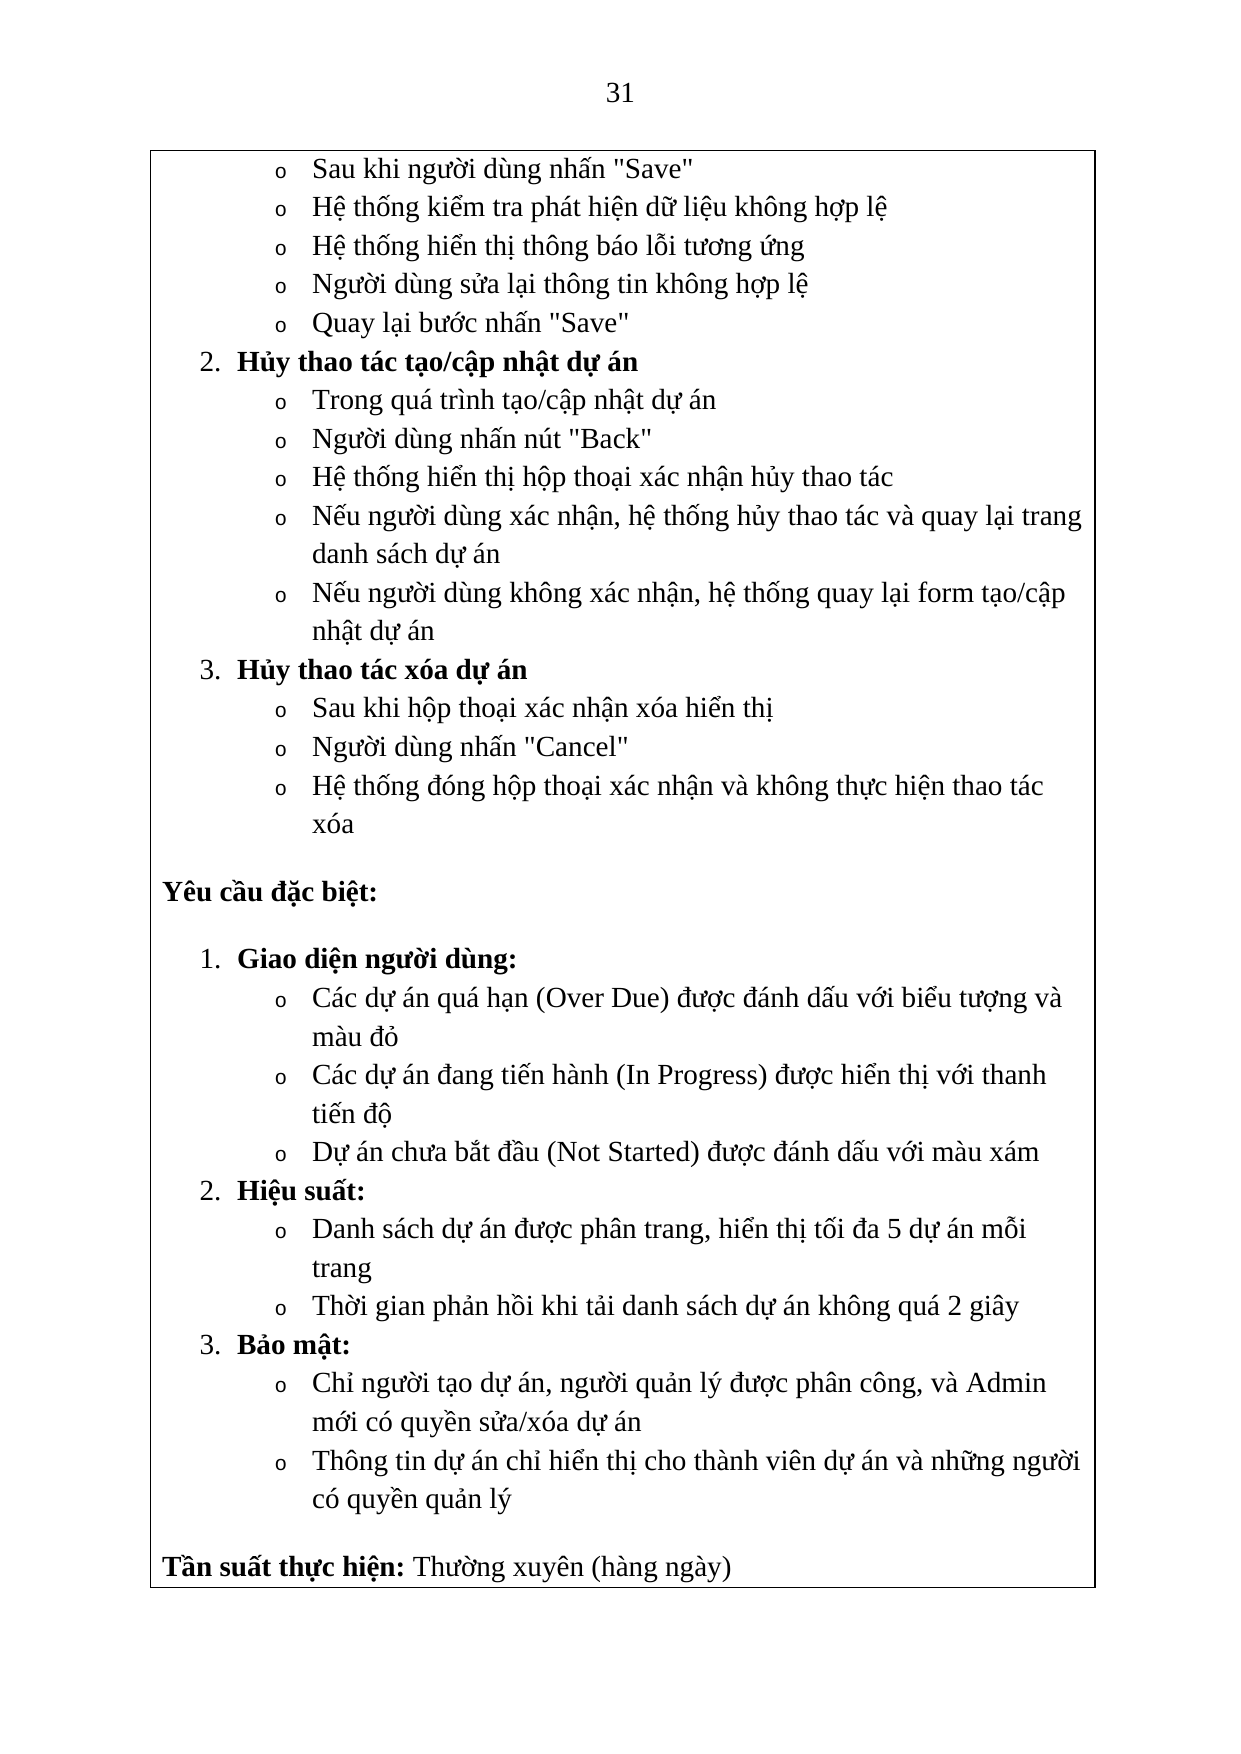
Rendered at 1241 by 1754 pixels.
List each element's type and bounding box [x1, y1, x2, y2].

table_header [151, 151, 1094, 1587]
